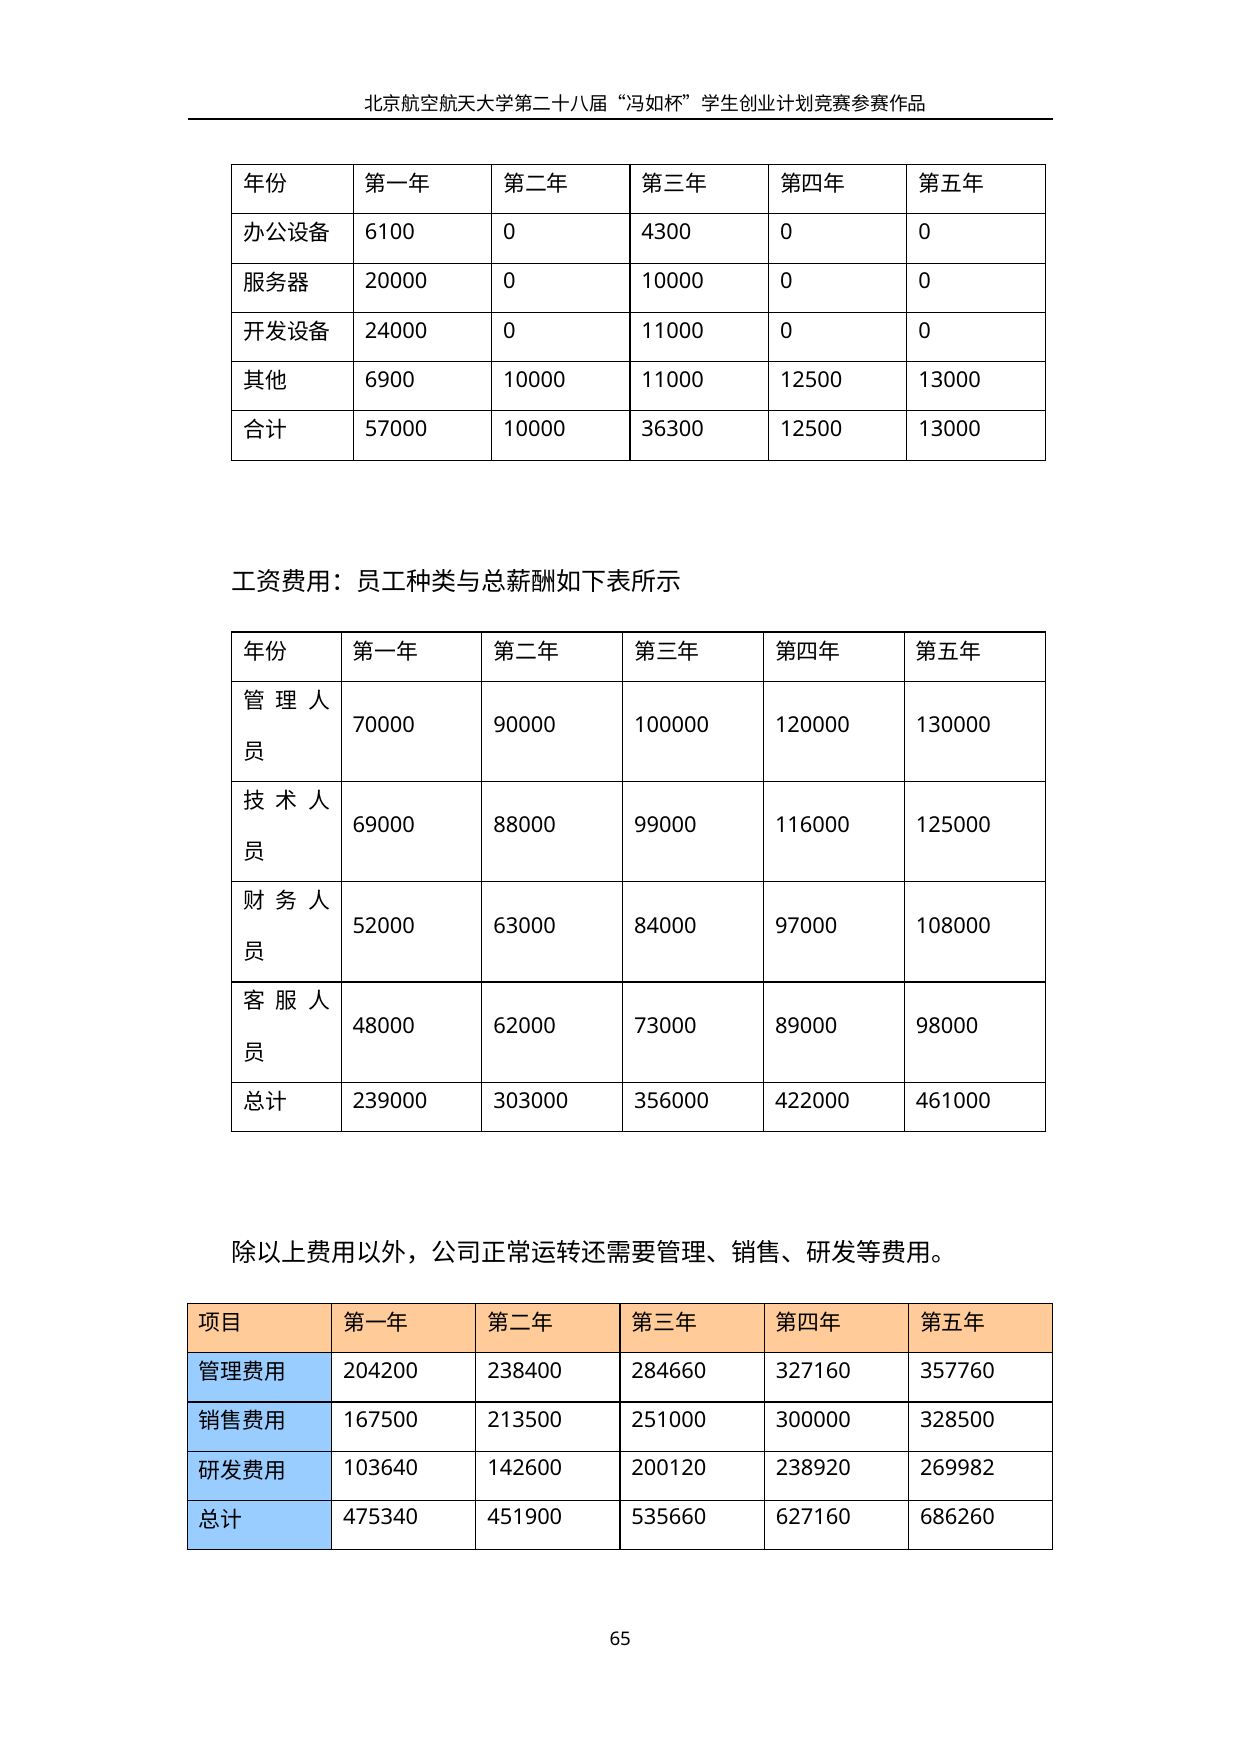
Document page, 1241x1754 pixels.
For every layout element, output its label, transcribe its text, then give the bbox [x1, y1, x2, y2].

table_cell 24000 [354, 313, 491, 361]
table_header 第一年 [354, 165, 491, 213]
table_cell 11000 [631, 362, 768, 410]
table_cell 开发设备 [232, 313, 353, 361]
table_cell 0 [492, 214, 629, 262]
table_cell 89000 [764, 983, 904, 1082]
table_cell 研发费用 [188, 1452, 331, 1500]
table_cell 269982 [909, 1452, 1052, 1500]
table_cell 4300 [631, 214, 768, 262]
table_cell 0 [492, 264, 629, 312]
table_cell 475340 [332, 1501, 475, 1549]
table_cell 300000 [765, 1403, 908, 1451]
table_cell 461000 [905, 1083, 1045, 1131]
table_cell 284660 [621, 1353, 764, 1401]
table_cell 116000 [764, 782, 904, 881]
table_cell 451900 [476, 1501, 619, 1549]
table_cell 管理人员 [232, 682, 341, 781]
table_cell 0 [907, 214, 1045, 262]
table_cell 251000 [621, 1403, 764, 1451]
table_cell 合计 [232, 411, 353, 459]
table_header 年份 [232, 165, 353, 213]
table_cell 52000 [342, 882, 481, 981]
table_cell 88000 [482, 782, 622, 881]
table_cell 10000 [492, 411, 629, 459]
table_cell 6100 [354, 214, 491, 262]
table_cell 167500 [332, 1403, 475, 1451]
table_header 第二年 [492, 165, 629, 213]
table_header 第三年 [621, 1304, 764, 1352]
table_cell 57000 [354, 411, 491, 459]
table_cell 357760 [909, 1353, 1052, 1401]
table_cell 0 [492, 313, 629, 361]
table_cell 6900 [354, 362, 491, 410]
table_header 第三年 [623, 633, 763, 681]
table_cell 62000 [482, 983, 622, 1082]
table_cell 70000 [342, 682, 481, 781]
table_header 第二年 [476, 1304, 619, 1352]
table_header 第一年 [332, 1304, 475, 1352]
table_cell 63000 [482, 882, 622, 981]
text 工资费用：员工种类与总薪酬如下表所示 [187, 545, 1053, 613]
table_cell 238920 [765, 1452, 908, 1500]
table_cell 总计 [232, 1083, 341, 1131]
table_header 第四年 [764, 633, 904, 681]
table_cell 98000 [905, 983, 1045, 1082]
text 除以上费用以外，公司正常运转还需要管理、销售、研发等费用。 [187, 1217, 1053, 1285]
table_cell 财务人员 [232, 882, 341, 981]
table_cell 48000 [342, 983, 481, 1082]
table_header 第五年 [909, 1304, 1052, 1352]
table_header 第一年 [342, 633, 481, 681]
table_cell 36300 [631, 411, 768, 459]
table_cell 239000 [342, 1083, 481, 1131]
table_cell 90000 [482, 682, 622, 781]
table_cell 11000 [631, 313, 768, 361]
table_cell 销售费用 [188, 1403, 331, 1451]
table_cell 总计 [188, 1501, 331, 1549]
table_cell 10000 [492, 362, 629, 410]
table_header 第四年 [769, 165, 906, 213]
table_cell 99000 [623, 782, 763, 881]
table_cell 328500 [909, 1403, 1052, 1451]
table_cell 0 [769, 313, 906, 361]
table_cell 其他 [232, 362, 353, 410]
table_cell 技术人员 [232, 782, 341, 881]
table_cell 管理费用 [188, 1353, 331, 1401]
table_cell 120000 [764, 682, 904, 781]
table_header 第五年 [907, 165, 1045, 213]
table_header 第四年 [765, 1304, 908, 1352]
table_cell 130000 [905, 682, 1045, 781]
table_header 第二年 [482, 633, 622, 681]
table_cell 200120 [621, 1452, 764, 1500]
table_cell 303000 [482, 1083, 622, 1131]
table_cell 125000 [905, 782, 1045, 881]
table_cell 627160 [765, 1501, 908, 1549]
table_cell 69000 [342, 782, 481, 881]
table_cell 13000 [907, 411, 1045, 459]
table_cell 103640 [332, 1452, 475, 1500]
table_cell 356000 [623, 1083, 763, 1131]
table_cell 238400 [476, 1353, 619, 1401]
table_cell 84000 [623, 882, 763, 981]
table_cell 12500 [769, 362, 906, 410]
table_cell 100000 [623, 682, 763, 781]
table_cell 0 [907, 264, 1045, 312]
table_header 年份 [232, 633, 341, 681]
table_cell 327160 [765, 1353, 908, 1401]
table_cell 13000 [907, 362, 1045, 410]
table_cell 213500 [476, 1403, 619, 1451]
table_cell 客服人员 [232, 983, 341, 1082]
table_cell 0 [769, 264, 906, 312]
table_cell 0 [907, 313, 1045, 361]
table_cell 97000 [764, 882, 904, 981]
table_cell 686260 [909, 1501, 1052, 1549]
table_header 第五年 [905, 633, 1045, 681]
table_cell 服务器 [232, 264, 353, 312]
table_header 第三年 [631, 165, 768, 213]
table_cell 108000 [905, 882, 1045, 981]
table_cell 422000 [764, 1083, 904, 1131]
table_cell 0 [769, 214, 906, 262]
table_cell 10000 [631, 264, 768, 312]
table_cell 办公设备 [232, 214, 353, 262]
table_cell 12500 [769, 411, 906, 459]
table_cell 142600 [476, 1452, 619, 1500]
table_cell 204200 [332, 1353, 475, 1401]
table_cell 535660 [621, 1501, 764, 1549]
table_cell 20000 [354, 264, 491, 312]
table_cell 73000 [623, 983, 763, 1082]
table_header 项目 [188, 1304, 331, 1352]
